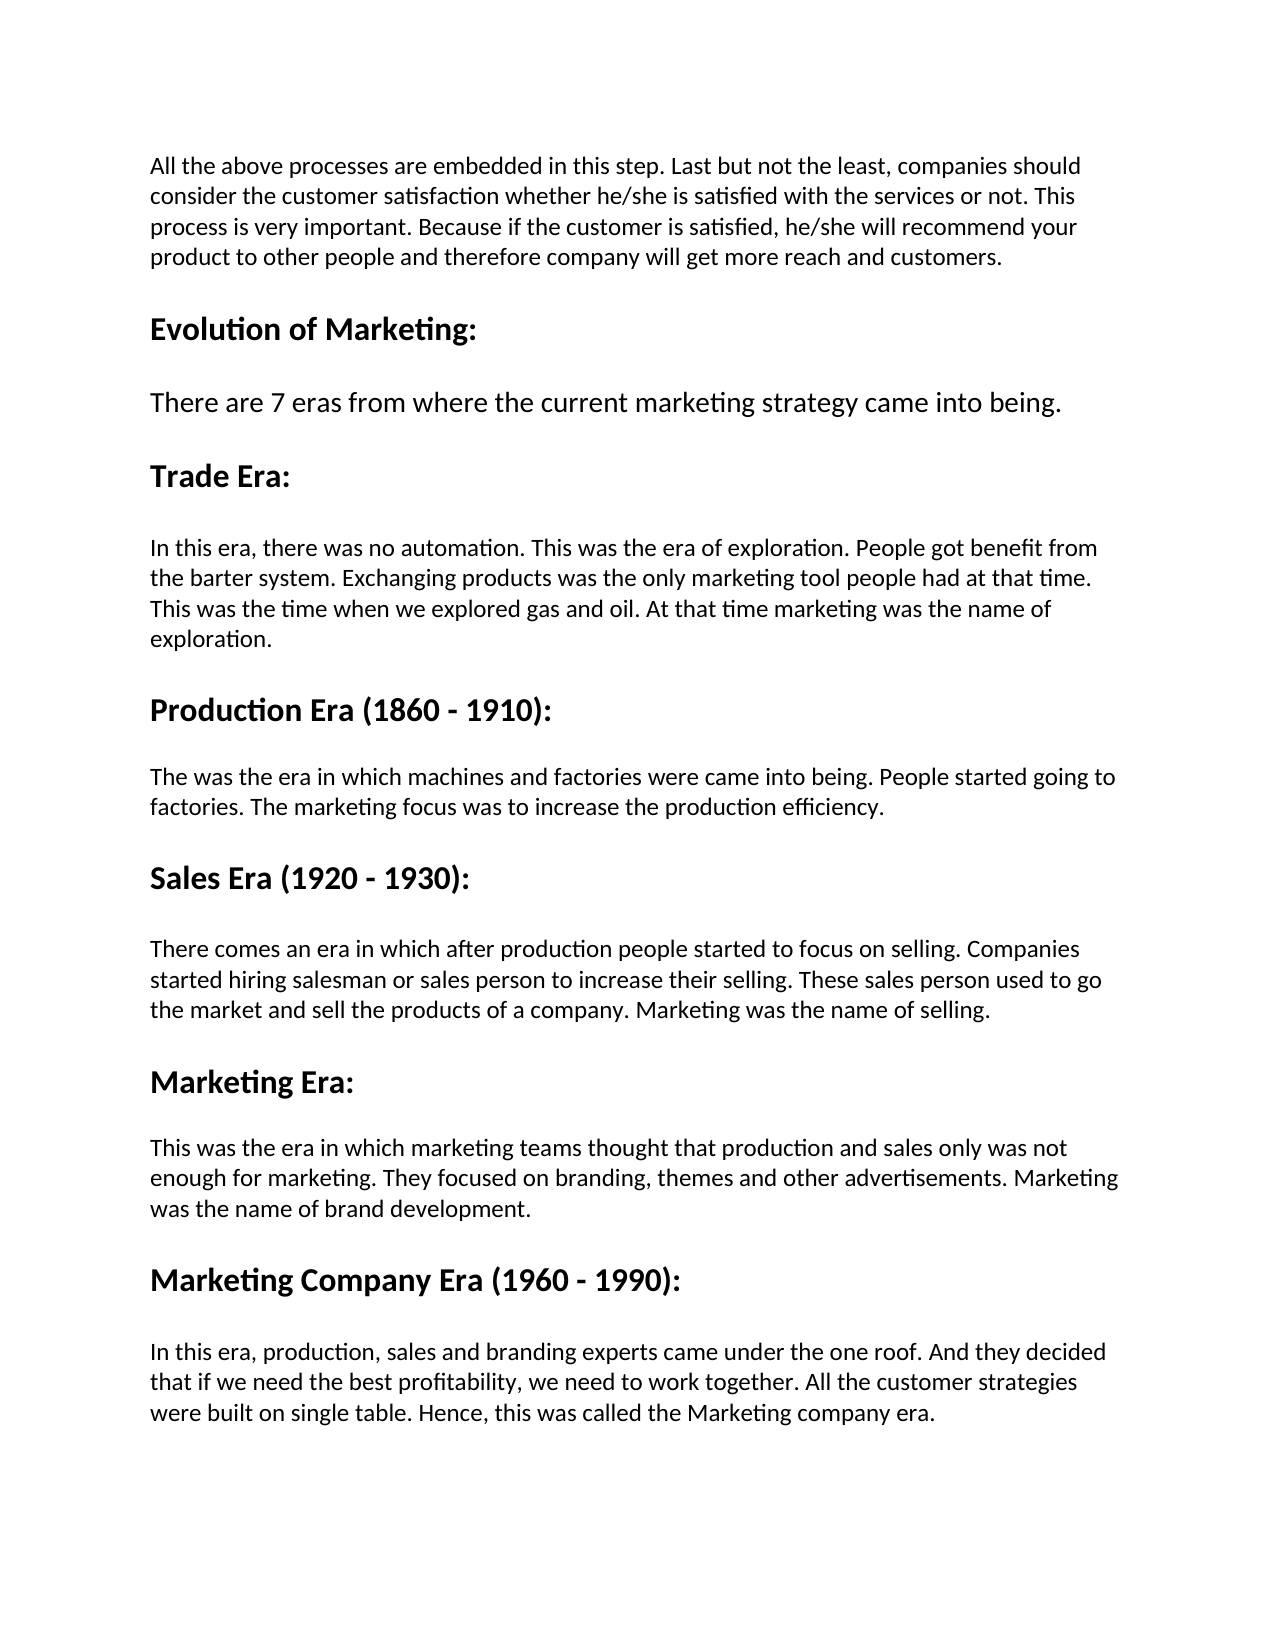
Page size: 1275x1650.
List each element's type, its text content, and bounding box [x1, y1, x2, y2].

text Evolution of Marketing: [150, 308, 1125, 348]
text There comes an era in which after production people started to focus on selling. Companies started hiring salesman or sales person to increase their selling. These sales person used to go the market and sell the products of a company. Marketing was the name of selling. [150, 934, 1125, 1025]
text There are 7 eras from where the current marketing strategy came into being. [150, 384, 1125, 420]
text Marketing Company Era (1960 - 1990): [150, 1259, 1125, 1300]
text This was the era in which marketing teams thought that production and sales only was not enough for marketing. They focused on branding, themes and other advertisements. Marketing was the name of brand development. [150, 1132, 1125, 1224]
text All the above processes are embedded in this step. Last but not the least, companies should consider the customer satisfaction whether he/she is satisfied with the services or not. This process is very important. Because if the customer is satisfied, he/she will recommend your product to other people and therefore company will get more reach and customers. [150, 150, 1125, 272]
text Production Era (1860 - 1910): [150, 689, 1125, 730]
text Trade Era: [150, 455, 1125, 496]
text In this era, there was no automation. This was the era of exploration. People got benefit from the barter system. Exchanging products was the only marketing tool people had at that time. This was the time when we explored gas and oil. At that time marketing was the name of exploration. [150, 532, 1125, 654]
text Marketing Era: [150, 1061, 1125, 1102]
text Sales Era (1920 - 1930): [150, 857, 1125, 898]
text The was the era in which machines and factories were came into being. People started going to factories. The marketing focus was to increase the production efficiency. [150, 761, 1125, 822]
text In this era, production, sales and branding experts came under the one roof. And they decided that if we need the best profitability, we need to work together. All the customer strategies were built on single table. Hence, this was called the Marketing company era. [150, 1336, 1125, 1427]
